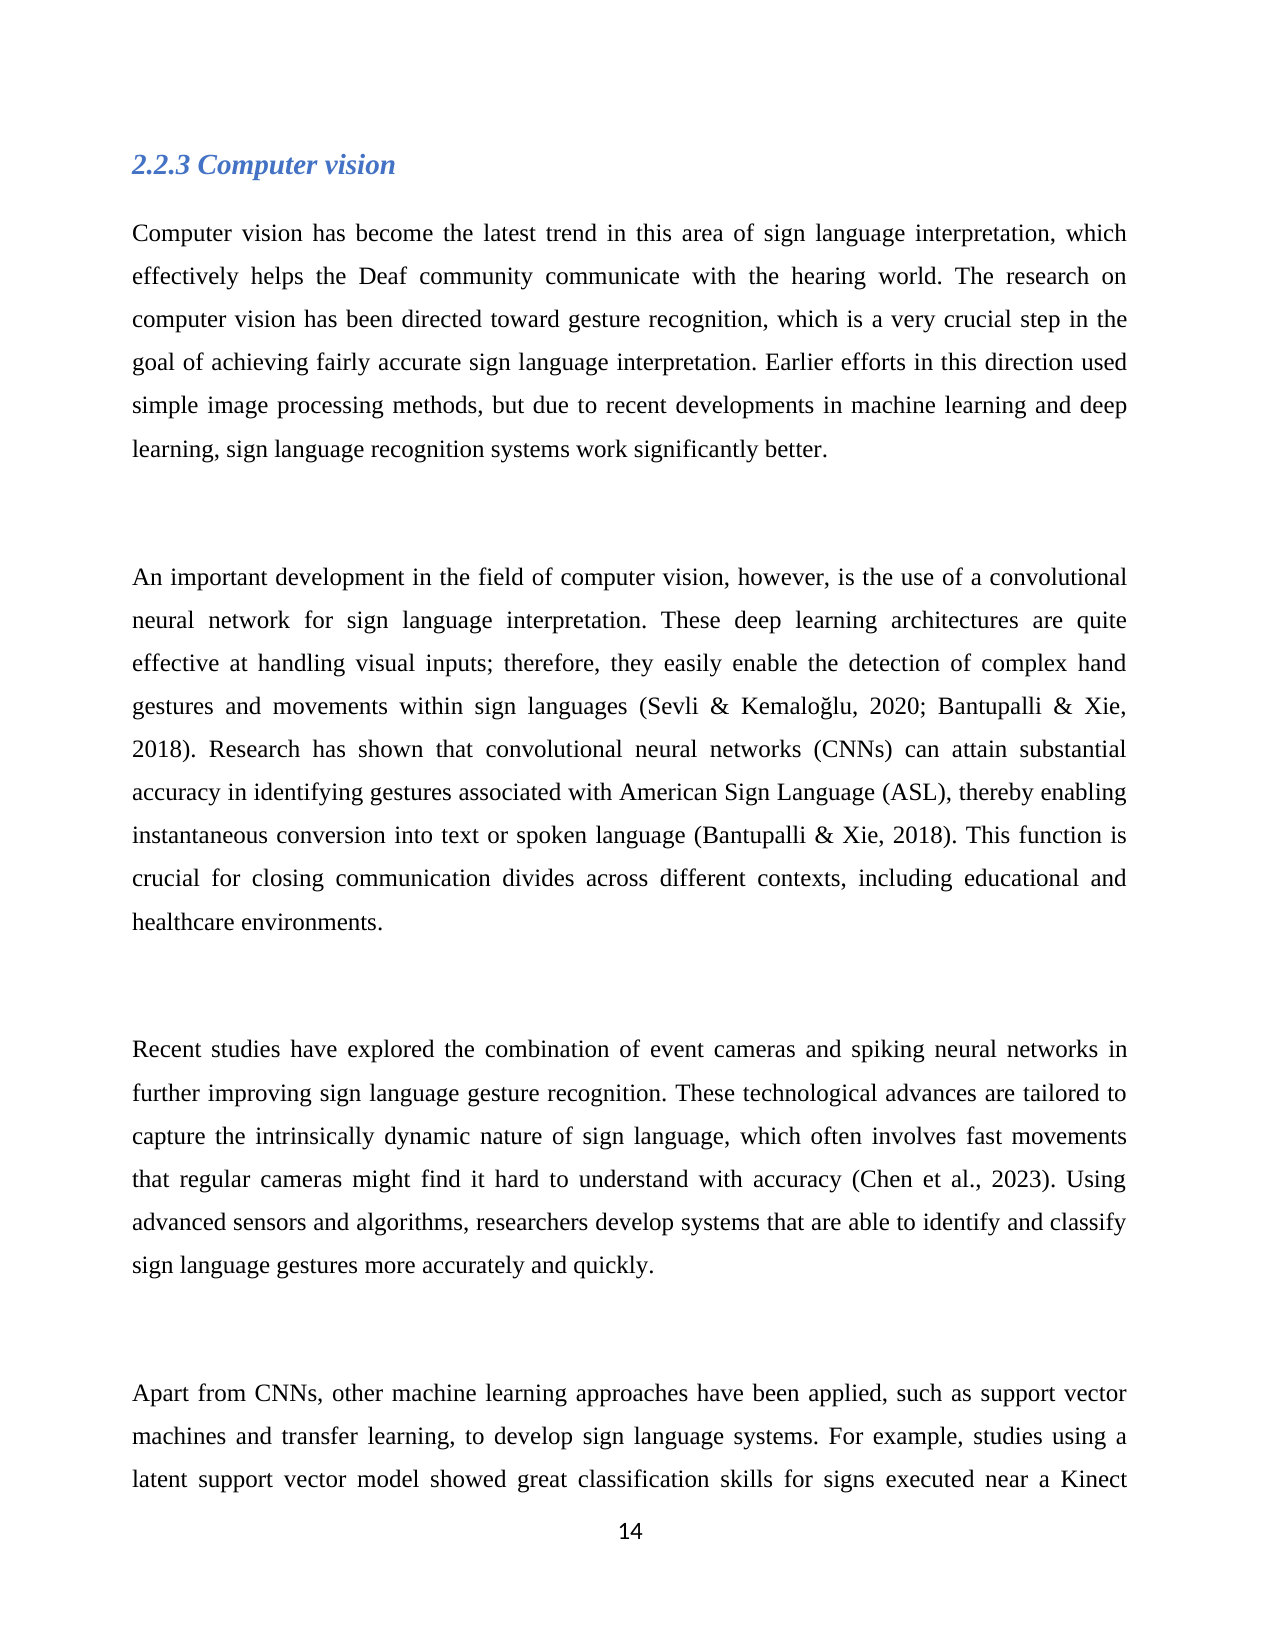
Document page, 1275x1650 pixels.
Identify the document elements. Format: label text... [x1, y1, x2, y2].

text Recent studies have explored the combination of event cameras and spiking neural networks in further improving sign language gesture recognition. These technological advances are tailored to capture the intrinsically dynamic nature of sign language, which often involves fast movements that regular cameras might find it hard to understand with accuracy (Chen et al., 2023). Using advanced sensors and algorithms, researchers develop systems that are able to identify and classify sign language gestures more accurately and quickly. [132, 1034, 1128, 1279]
text An important development in the field of computer vision, however, is the use of a convolutional neural network for sign language interpretation. These deep learning architectures are quite effective at handling visual inputs; therefore, they easily enable the detection of complex hand gestures and movements within sign languages (Sevli & Kemaloğlu, 2020; Bantupalli & Xie, 2018). Research has shown that convolutional neural networks (CNNs) can attain substantial accuracy in identifying gestures associated with American Sign Language (ASL), thereby enabling instantaneous conversion into text or spoken language (Bantupalli & Xie, 2018). This function is crucial for closing communication divides across different contexts, including educational and healthcare environments. [132, 562, 1128, 935]
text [132, 1378, 1128, 1493]
subtitle 2.2.3 Computer vision [132, 147, 1128, 181]
text Computer vision has become the latest trend in this area of sign language interpretation, which effectively helps the Deaf community communicate with the hearing world. The research on computer vision has been directed toward gesture recognition, which is a very crucial step in the goal of achieving fairly accurate sign language interpretation. Earlier efforts in this direction used simple image processing methods, but due to recent developments in machine learning and deep learning, sign language recognition systems work significantly better. [132, 218, 1128, 462]
